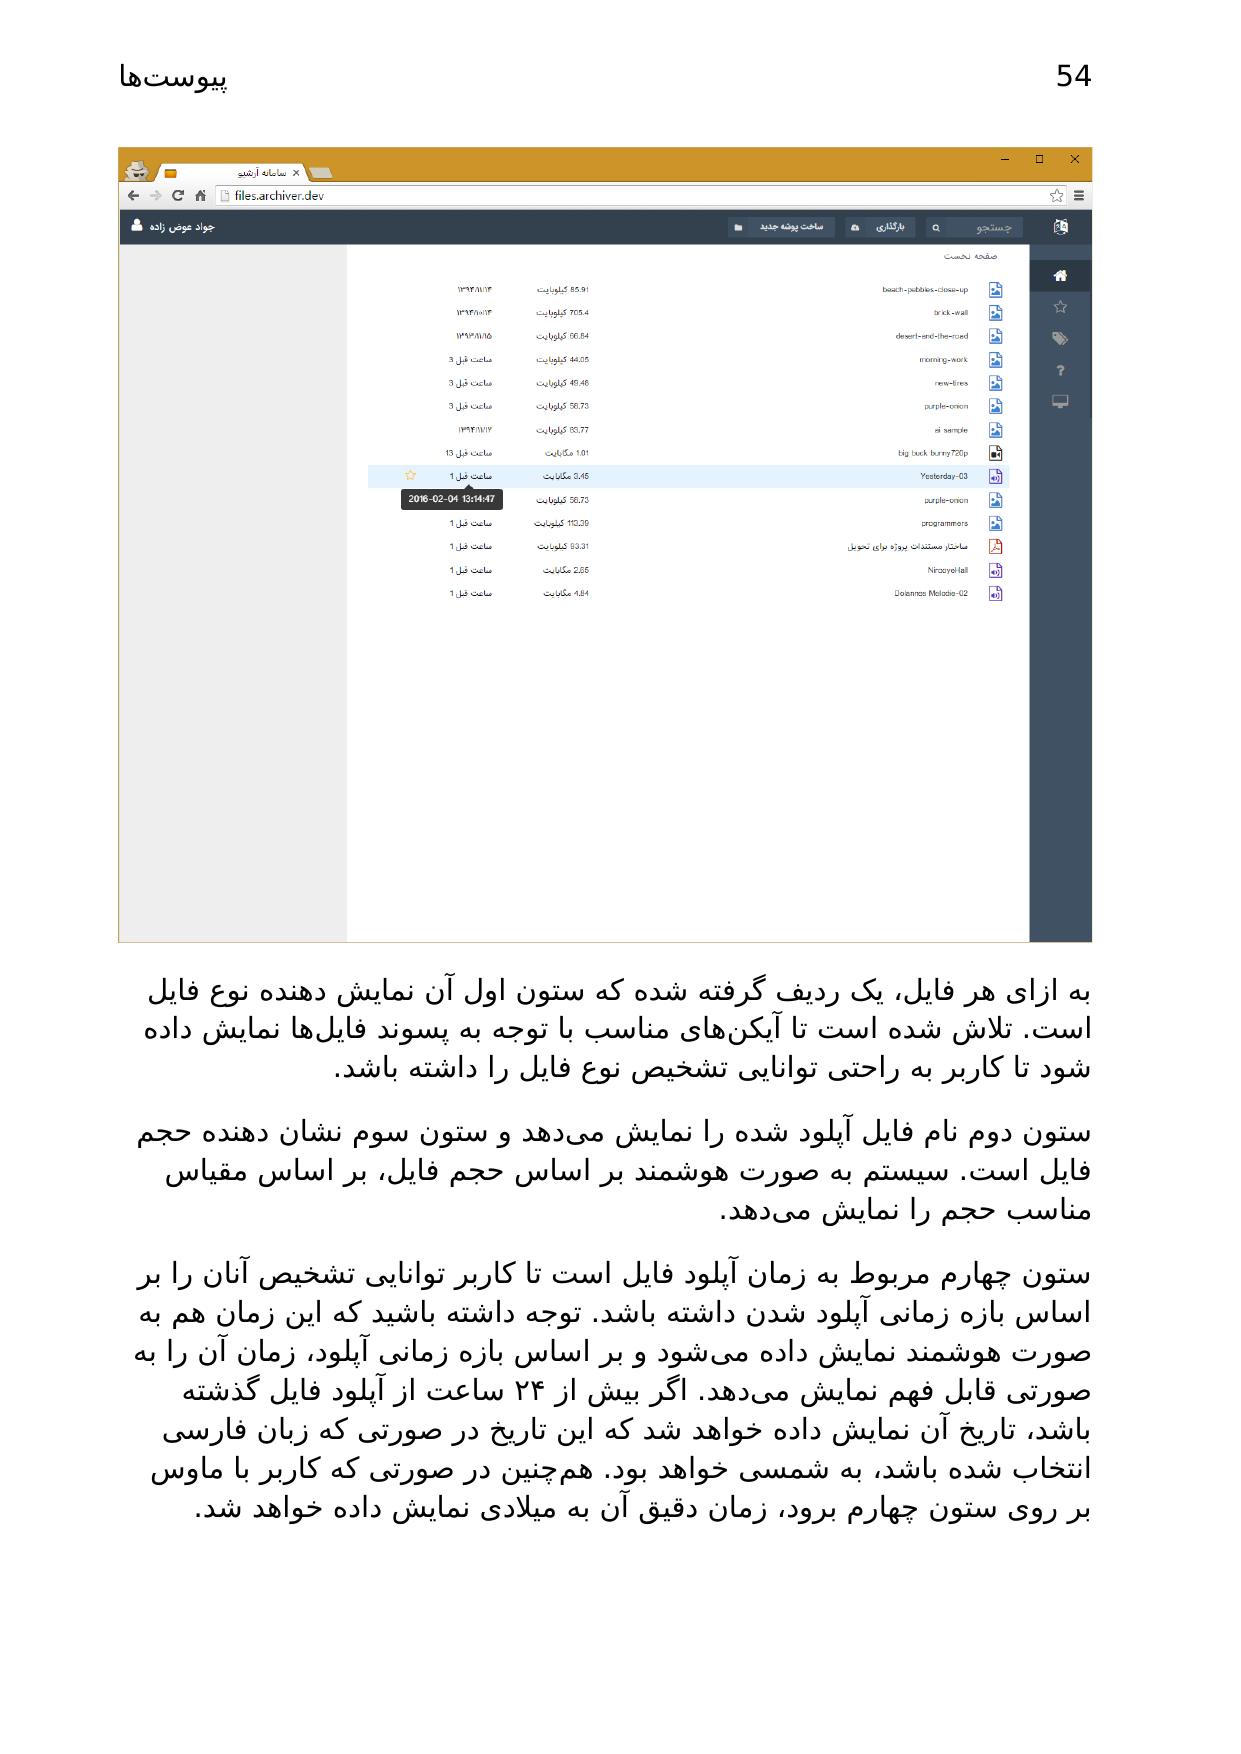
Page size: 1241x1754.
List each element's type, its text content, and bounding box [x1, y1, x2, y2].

picture [118, 147, 1093, 943]
text ستون دوم نام فایل آپلود شده را نمایش می‌دهد و ستون سوم نشان دهنده حجم فایل است. سیستم به صورت هوشمند بر اساس حجم فایل، بر اساس مقیاس مناسب حجم را نمایش می‌دهد. [118, 1115, 1092, 1227]
text به ازای هر فایل، یک ردیف گرفته شده که ستون اول آن نمایش دهنده نوع فایل است. تلاش شده است تا آیکن‌های مناسب با توجه به پسوند فایل‌ها نمایش داده شود تا کاربر به راحتی توانایی تشخیص نوع فایل را داشته باشد. [118, 973, 1092, 1085]
text ستون چهارم مربوط به زمان آپلود فایل است تا کاربر توانایی تشخیص آنان را بر اساس بازه زمانی آپلود شدن داشته باشد. توجه داشته باشید که این زمان هم به صورت هوشمند نمایش داده می‌شود و بر اساس بازه زمانی آپلود، زمان آن را به صورتی قابل فهم نمایش می‌دهد. اگر بیش از ۲۴ ساعت از آپلود فایل گذشته باشد، تاریخ آن نمایش داده خواهد شد که این تاریخ در صورتی که زبان فارسی انتخاب شده باشد، به شمسی خواهد بود. هم‌چنین در صورتی که کاربر با ماوس بر روی ستون چهارم برود، زمان دقیق آن به میلادی نمایش داده خواهد شد. [118, 1257, 1092, 1524]
